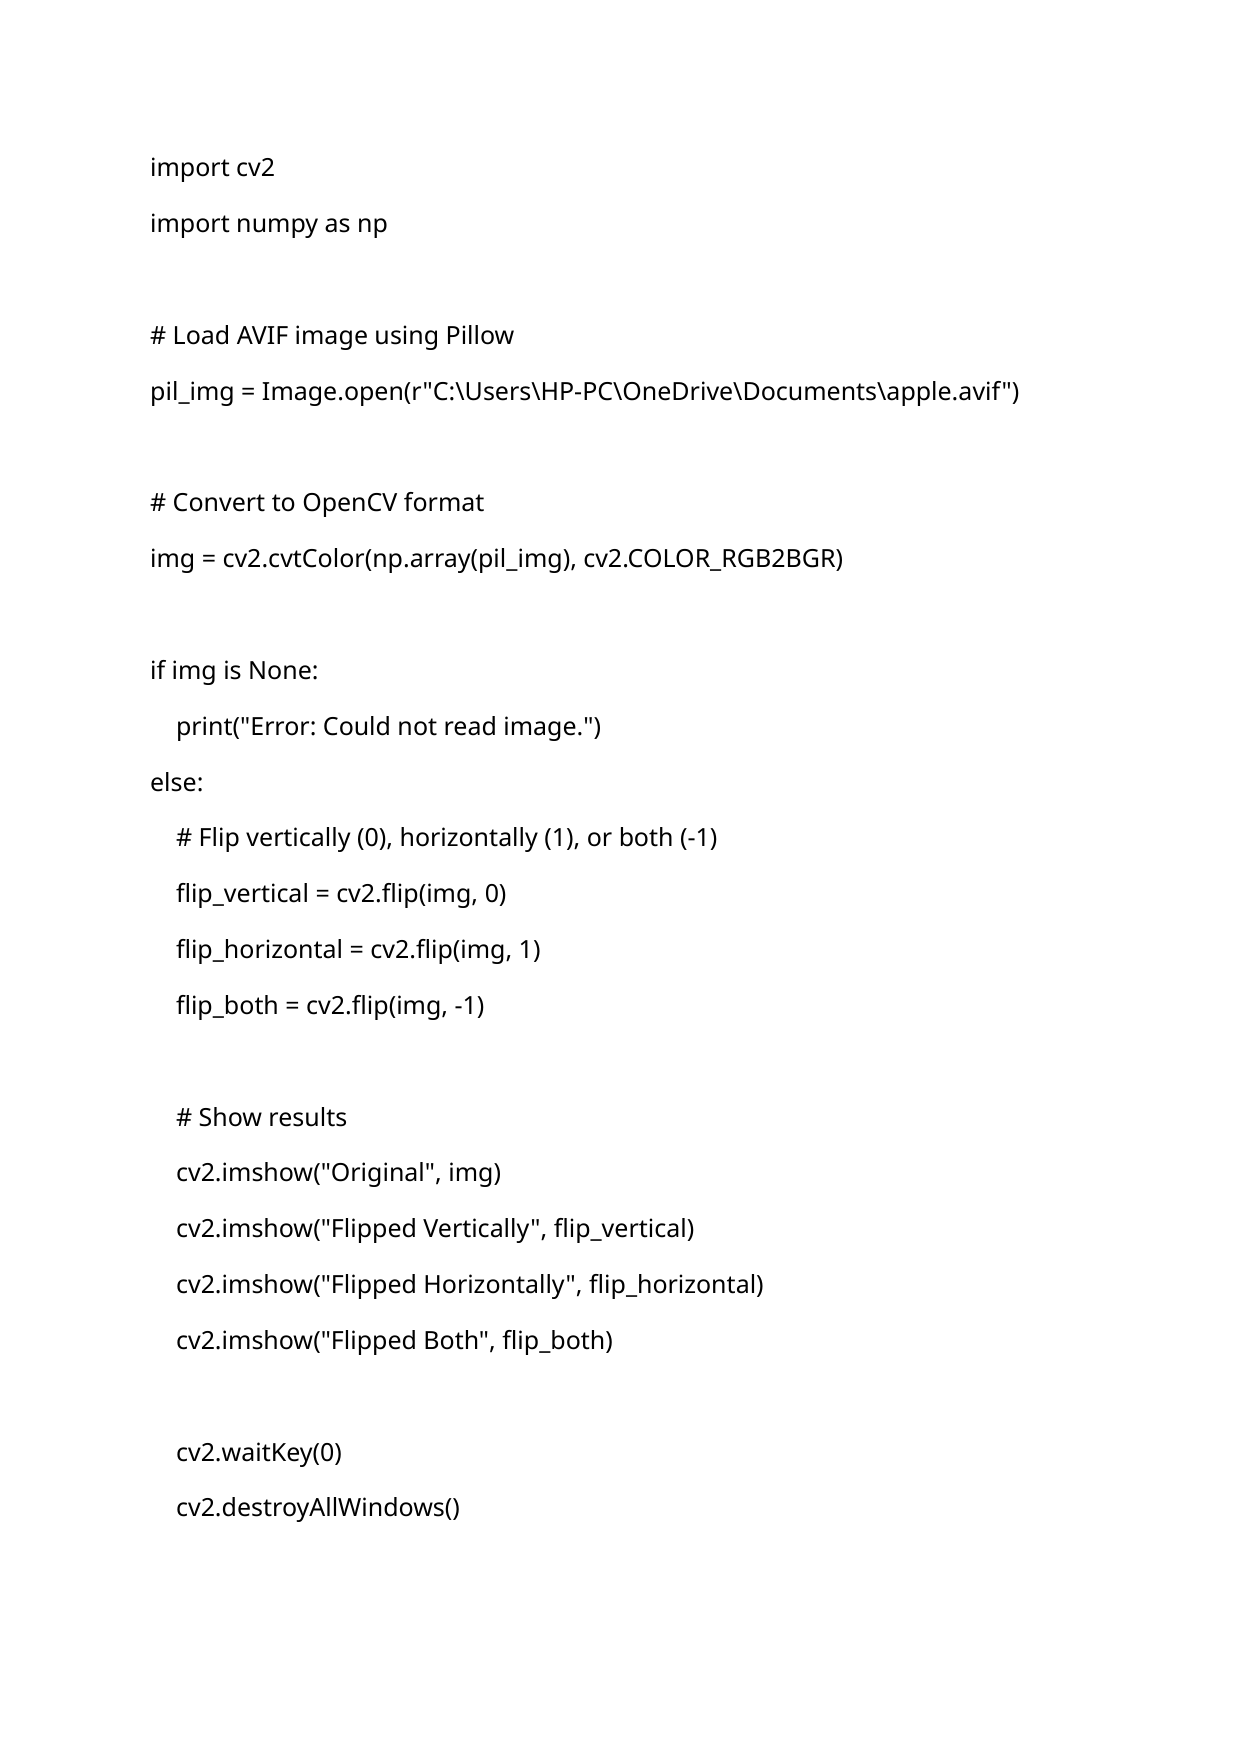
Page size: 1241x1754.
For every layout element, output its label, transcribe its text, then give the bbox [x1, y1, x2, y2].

text flip_both = cv2.flip(img, -1) [150, 987, 1090, 1022]
text # Show results [150, 1099, 1090, 1133]
text # Flip vertically (0), horizontally (1), or both (-1) [150, 820, 1090, 854]
text flip_horizontal = cv2.flip(img, 1) [150, 932, 1090, 966]
text cv2.imshow("Flipped Horizontally", flip_horizontal) [150, 1267, 1090, 1301]
text cv2.imshow("Flipped Both", flip_both) [150, 1322, 1090, 1357]
text pil_img = Image.open(r"C:\Users\HP-PC\OneDrive\Documents\apple.avif") [150, 373, 1090, 407]
text else: [150, 764, 1090, 798]
text cv2.waitKey(0) [150, 1434, 1090, 1468]
text import numpy as np [150, 206, 1090, 240]
text # Convert to OpenCV format [150, 485, 1090, 519]
text import cv2 [150, 150, 1090, 184]
text # Load AVIF image using Pillow [150, 317, 1090, 352]
text cv2.imshow("Flipped Vertically", flip_vertical) [150, 1211, 1090, 1245]
text print("Error: Could not read image.") [150, 708, 1090, 742]
text flip_vertical = cv2.flip(img, 0) [150, 876, 1090, 910]
text cv2.destroyAllWindows() [150, 1490, 1090, 1524]
text cv2.imshow("Original", img) [150, 1155, 1090, 1189]
text img = cv2.cvtColor(np.array(pil_img), cv2.COLOR_RGB2BGR) [150, 541, 1090, 575]
text if img is None: [150, 652, 1090, 687]
